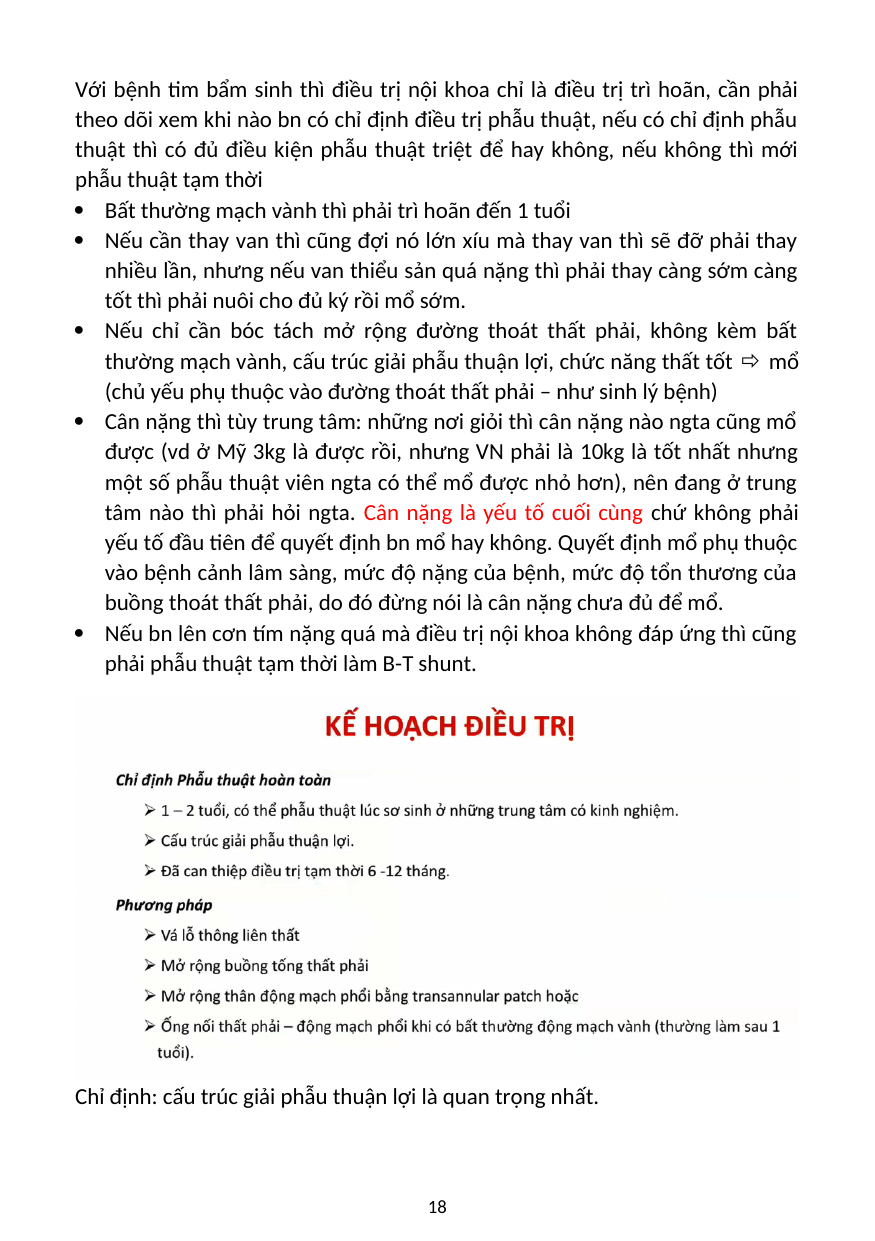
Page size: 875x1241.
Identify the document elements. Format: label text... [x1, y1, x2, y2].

list Bất thường mạch vành thì phải trì hoãn đến 1 tuổi [75, 196, 799, 224]
text Với bệnh tim bẩm sinh thì điều trị nội khoa chỉ là điều trị trì hoãn, cần phải theo dõi xem khi nào bn có chỉ định điều trị phẫu thuật, nếu có chỉ định phẫu thuật thì có đủ điều kiện phẫu thuật triệt để hay không, nếu không thì mới phẫu thuật tạm thời [75, 75, 799, 194]
list Cân nặng thì tùy trung tâm: những nơi giỏi thì cân nặng nào ngta cũng mổ được (vd ở Mỹ 3kg là được rồi, nhưng VN phải là 10kg là tốt nhất nhưng một số phẫu thuật viên ngta có thể mổ được nhỏ hơn), nên đang ở trung tâm nào thì phải hỏi ngta. Cân nặng là yếu tố cuối cùng chứ không phải yếu tố đầu tiên để quyết định bn mổ hay không. Quyết định mổ phụ thuộc vào bệnh cảnh lâm sàng, mức độ nặng của bệnh, mức độ tổn thương của buồng thoát thất phải, do đó đừng nói là cân nặng chưa đủ để mổ. [75, 407, 799, 617]
text Chỉ định: cấu trúc giải phẫu thuận lợi là quan trọng nhất. [75, 1082, 799, 1110]
list Nếu chỉ cần bóc tách mở rộng đường thoát thất phải, không kèm bất thường mạch vành, cấu trúc giải phẫu thuận lợi, chức năng thất tốt mổ (chủ yếu phụ thuộc vào đường thoát thất phải – như sinh lý bệnh) [75, 317, 799, 405]
picture [75, 695, 799, 1080]
list Nếu bn lên cơn tím nặng quá mà điều trị nội khoa không đáp ứng thì cũng phải phẫu thuật tạm thời làm B-T shunt. [75, 619, 799, 677]
list Nếu cần thay van thì cũng đợi nó lớn xíu mà thay van thì sẽ đỡ phải thay nhiều lần, nhưng nếu van thiểu sản quá nặng thì phải thay càng sớm càng tốt thì phải nuôi cho đủ ký rồi mổ sớm. [75, 226, 799, 314]
